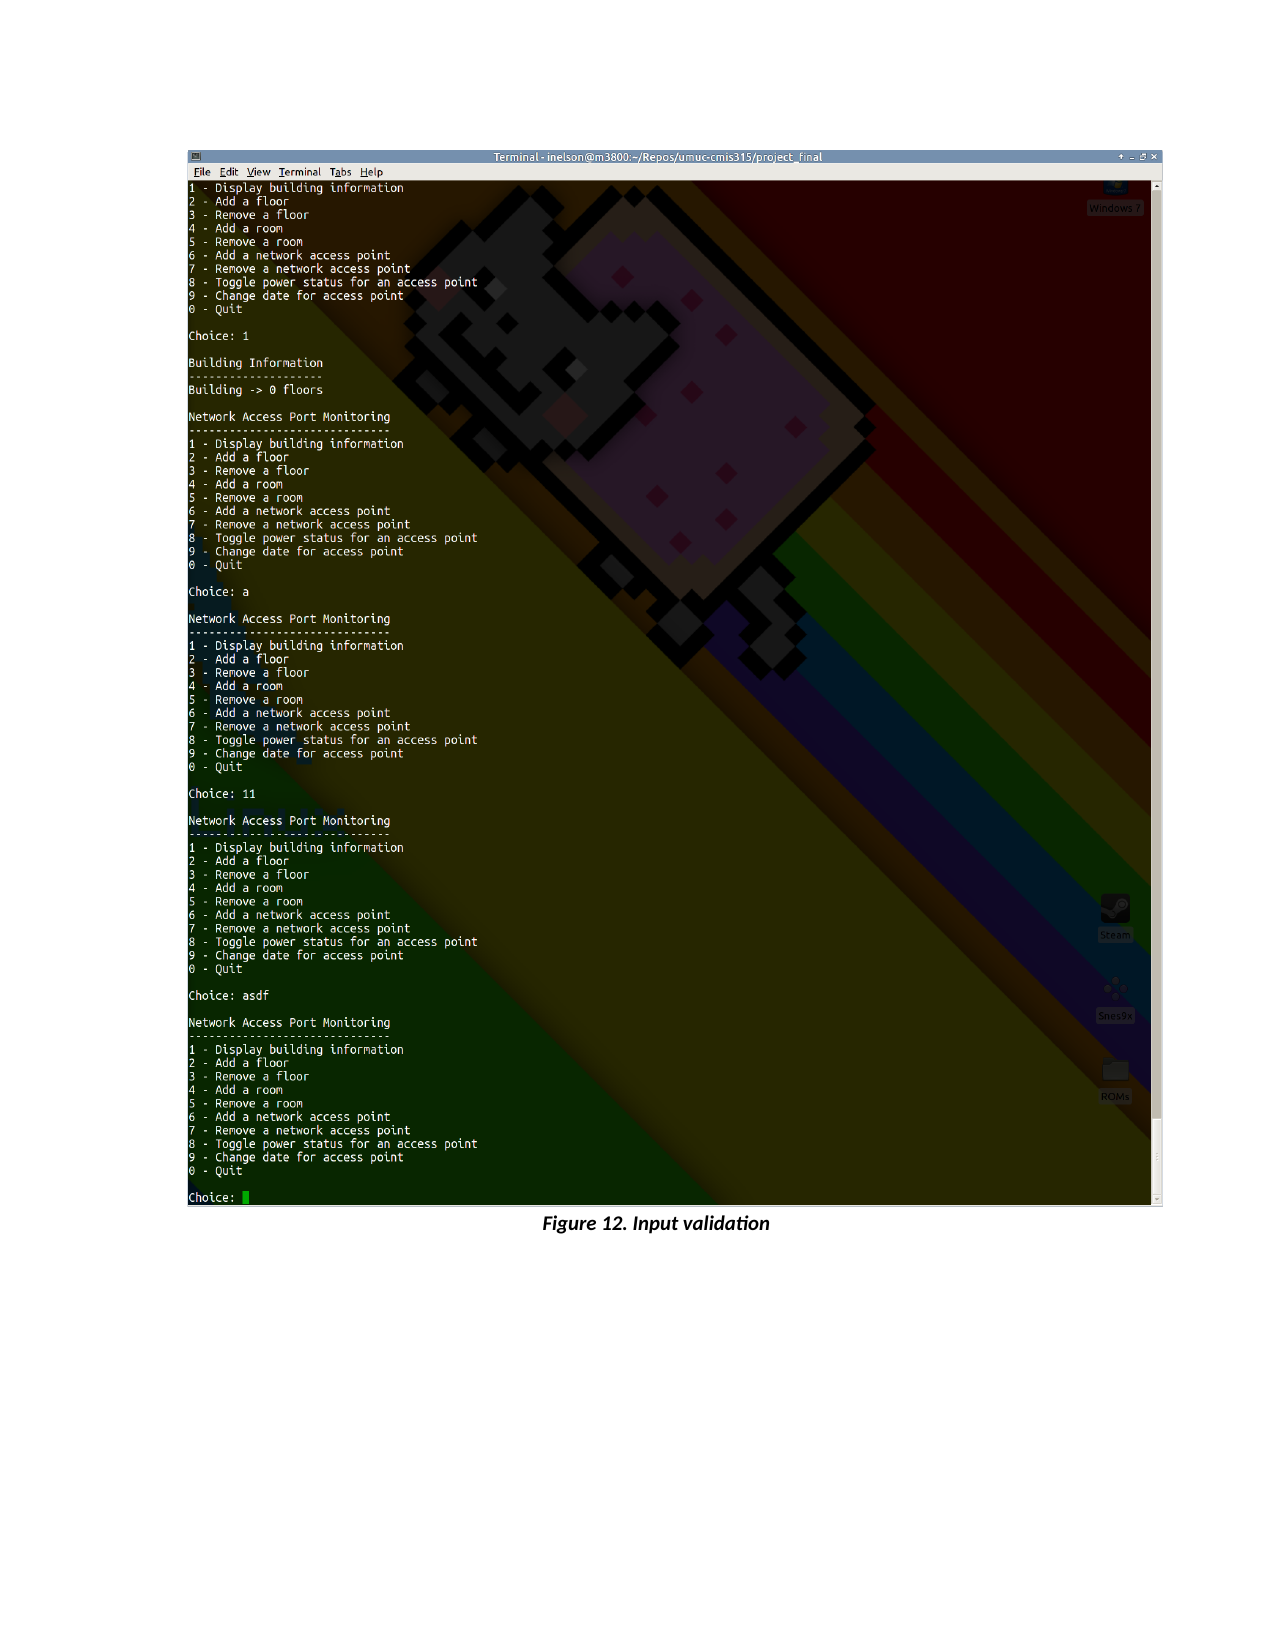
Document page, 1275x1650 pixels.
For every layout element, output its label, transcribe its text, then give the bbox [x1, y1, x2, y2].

picture [187, 150, 1163, 1207]
text Figure 12. Input validation [187, 1210, 1125, 1236]
